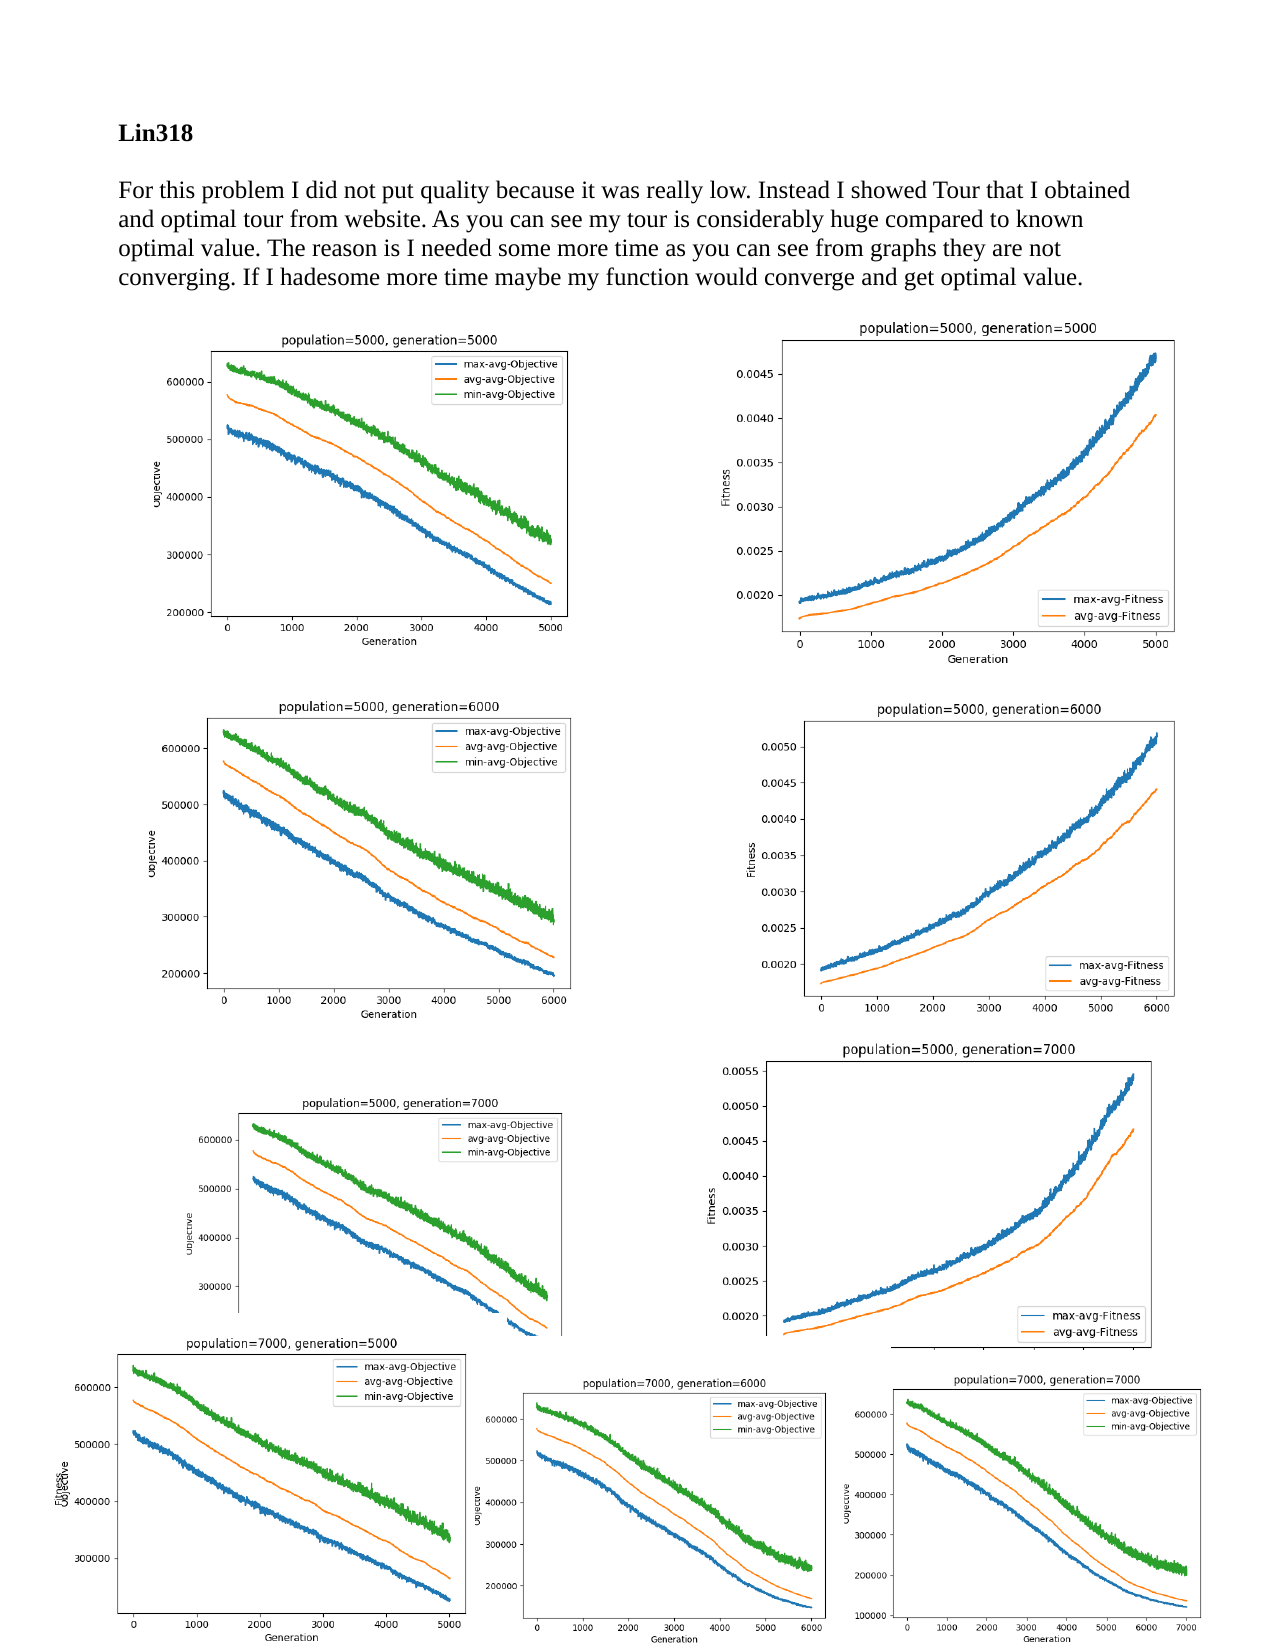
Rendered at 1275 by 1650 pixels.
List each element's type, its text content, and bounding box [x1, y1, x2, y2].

picture [52, 677, 1246, 1649]
picture [718, 294, 1221, 672]
picture [153, 309, 612, 652]
text Lin318 [118, 118, 1157, 147]
text For this problem I did not put quality because it was really low. Instead I showed Tour that I obtained and optimal tour from website. As you can see my tour is considerably huge compared to known optimal value. The reason is I needed some more time as you can see from graphs they are not converging. If I hadesome more time maybe my function would converge and get optimal value. [118, 176, 1157, 291]
picture [148, 676, 615, 1026]
